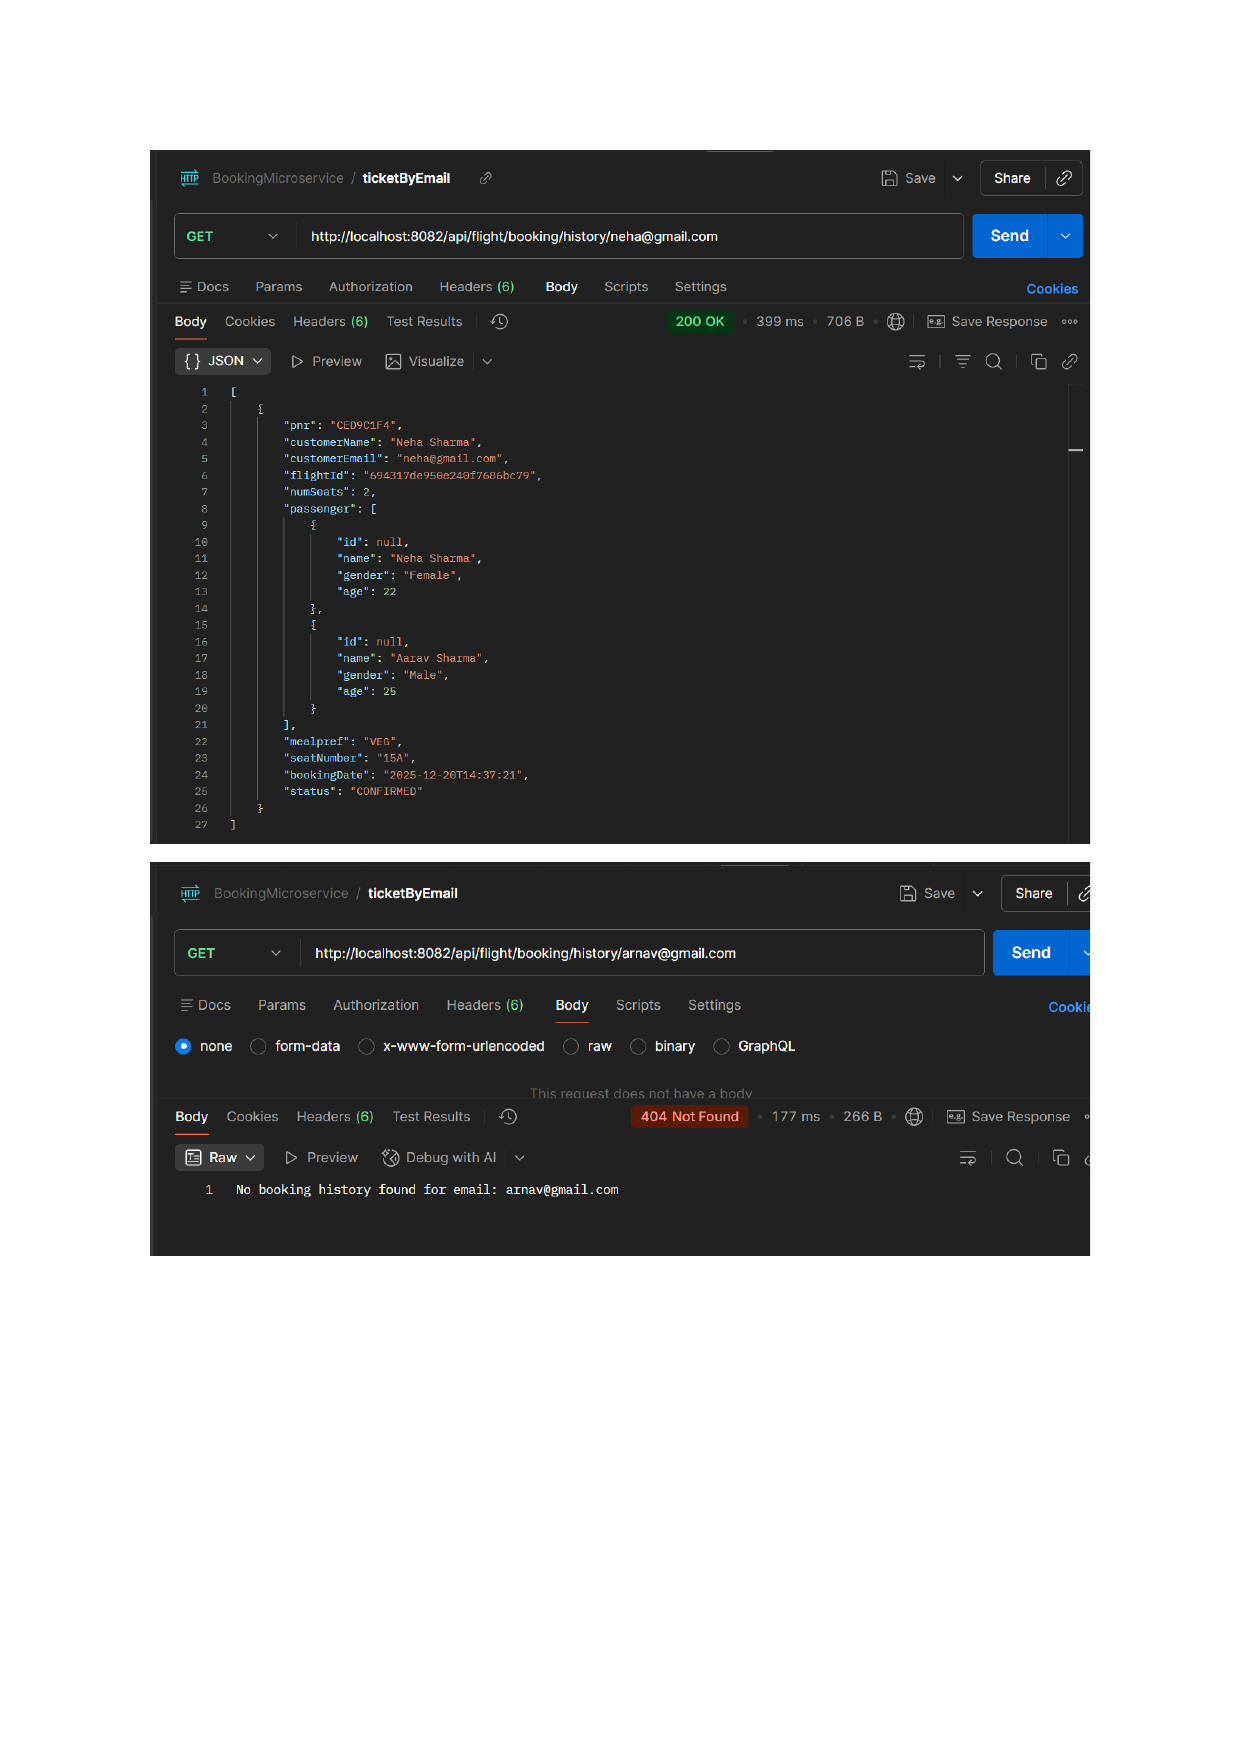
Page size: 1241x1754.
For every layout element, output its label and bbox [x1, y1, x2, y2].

picture [150, 862, 1091, 1256]
picture [150, 150, 1091, 844]
